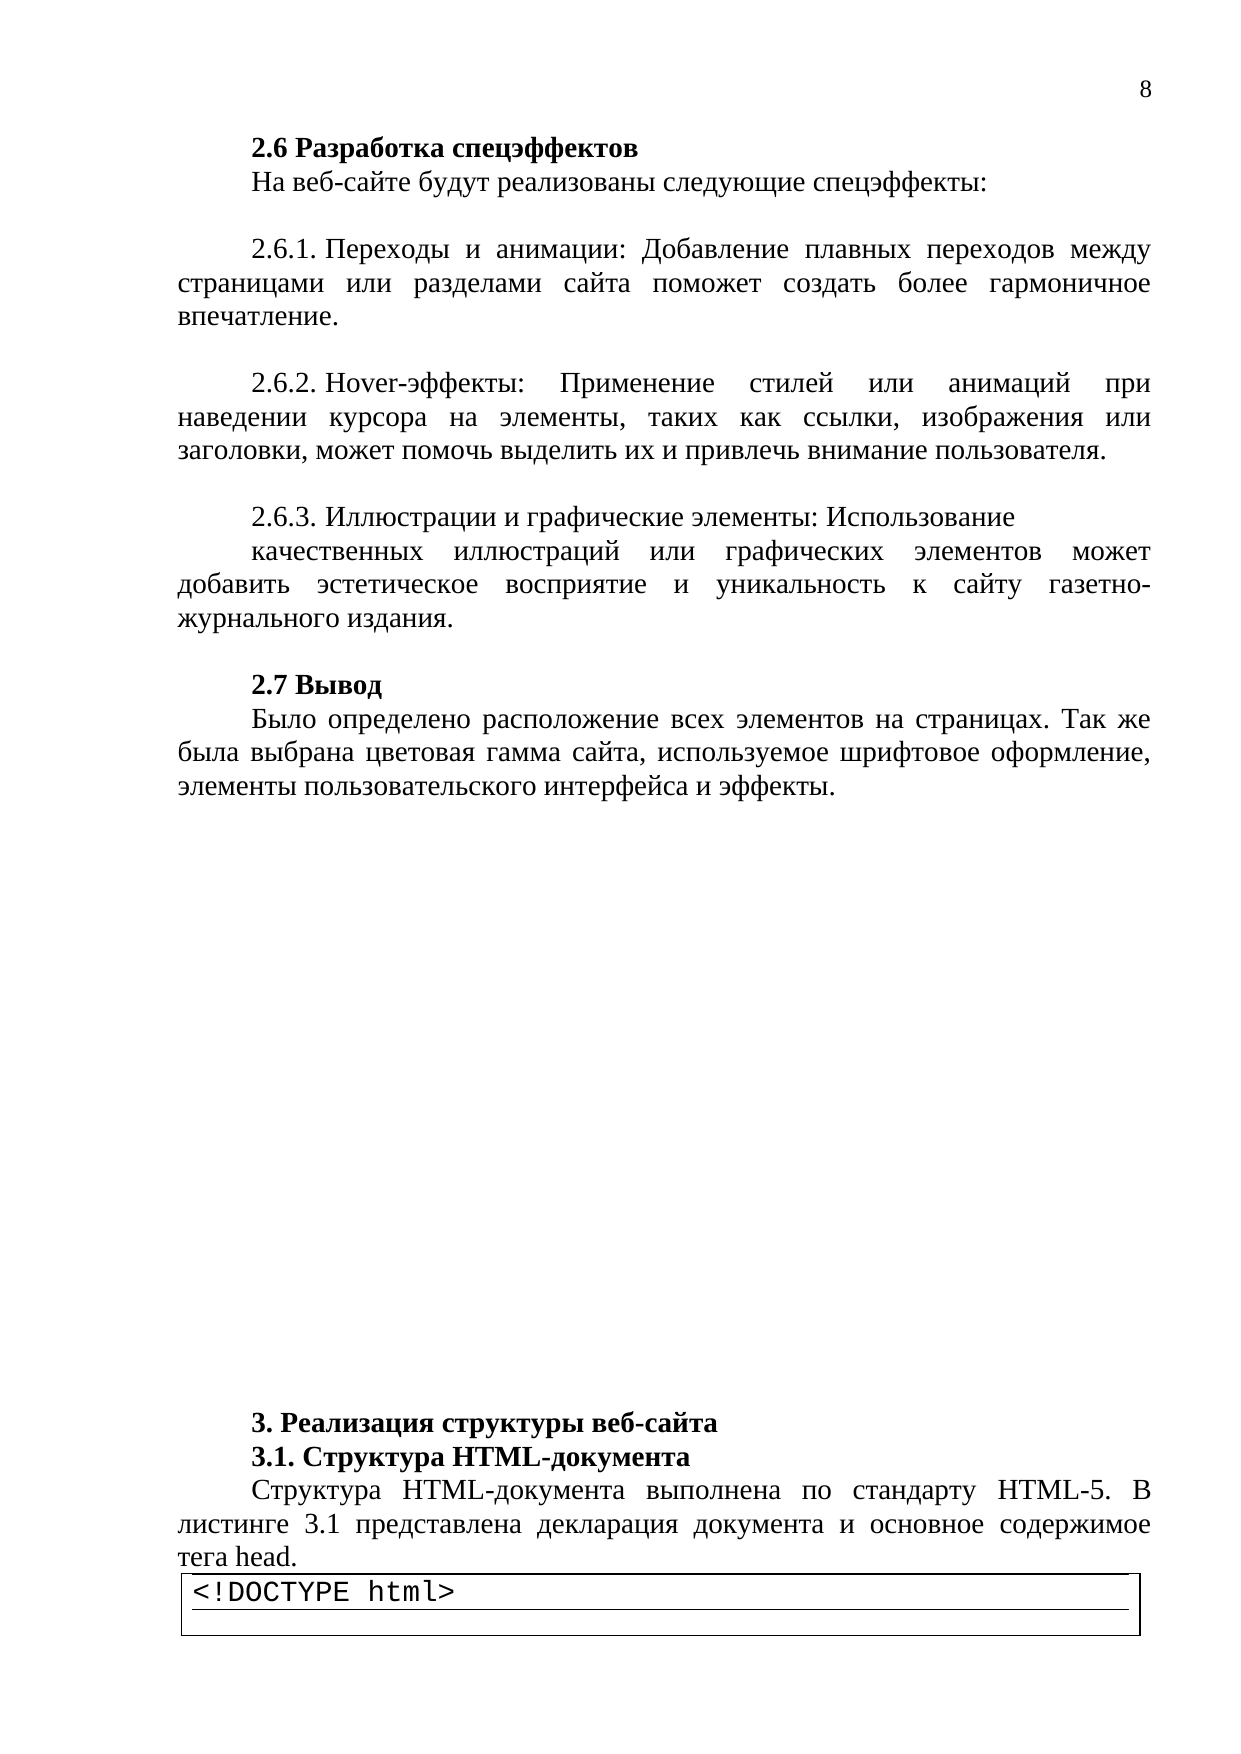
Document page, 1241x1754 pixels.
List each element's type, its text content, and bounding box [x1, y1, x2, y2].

text 2.7 Вывод [177, 667, 1152, 701]
text 2.6 Разработка спецэффектов [177, 131, 1152, 164]
text Структура HTML-документа выполнена по стандарту HTML-5. В листинге 3.1 представлена декларация документа и основное содержимое тега head. [177, 1472, 1152, 1573]
list качественных иллюстраций или графических элементов может добавить эстетическое восприятие и уникальность к сайту газетно-журнального издания. [177, 533, 1152, 634]
list Переходы и анимации: Добавление плавных переходов между страницами или разделами сайта поможет создать более гармоничное впечатление. [177, 231, 1152, 332]
list Иллюстрации и графические элементы: Использование [177, 499, 1152, 533]
text На веб-сайте будут реализованы следующие спецэффекты: [177, 164, 1152, 198]
subtitle 3. Реализация структуры веб-сайта [177, 1405, 1152, 1439]
list Hover-эффекты: Применение стилей или анимаций при наведении курсора на элементы, таких как ссылки, изображения или заголовки, может помочь выделить их и привлечь внимание пользователя. [177, 365, 1152, 466]
text Было определено расположение всех элементов на страницах. Так же была выбрана цветовая гамма сайта, используемое шрифтовое оформление, элементы пользовательского интерфейса и эффекты. [177, 701, 1152, 801]
subtitle 3.1. Структура HTML-документа [177, 1439, 1152, 1472]
